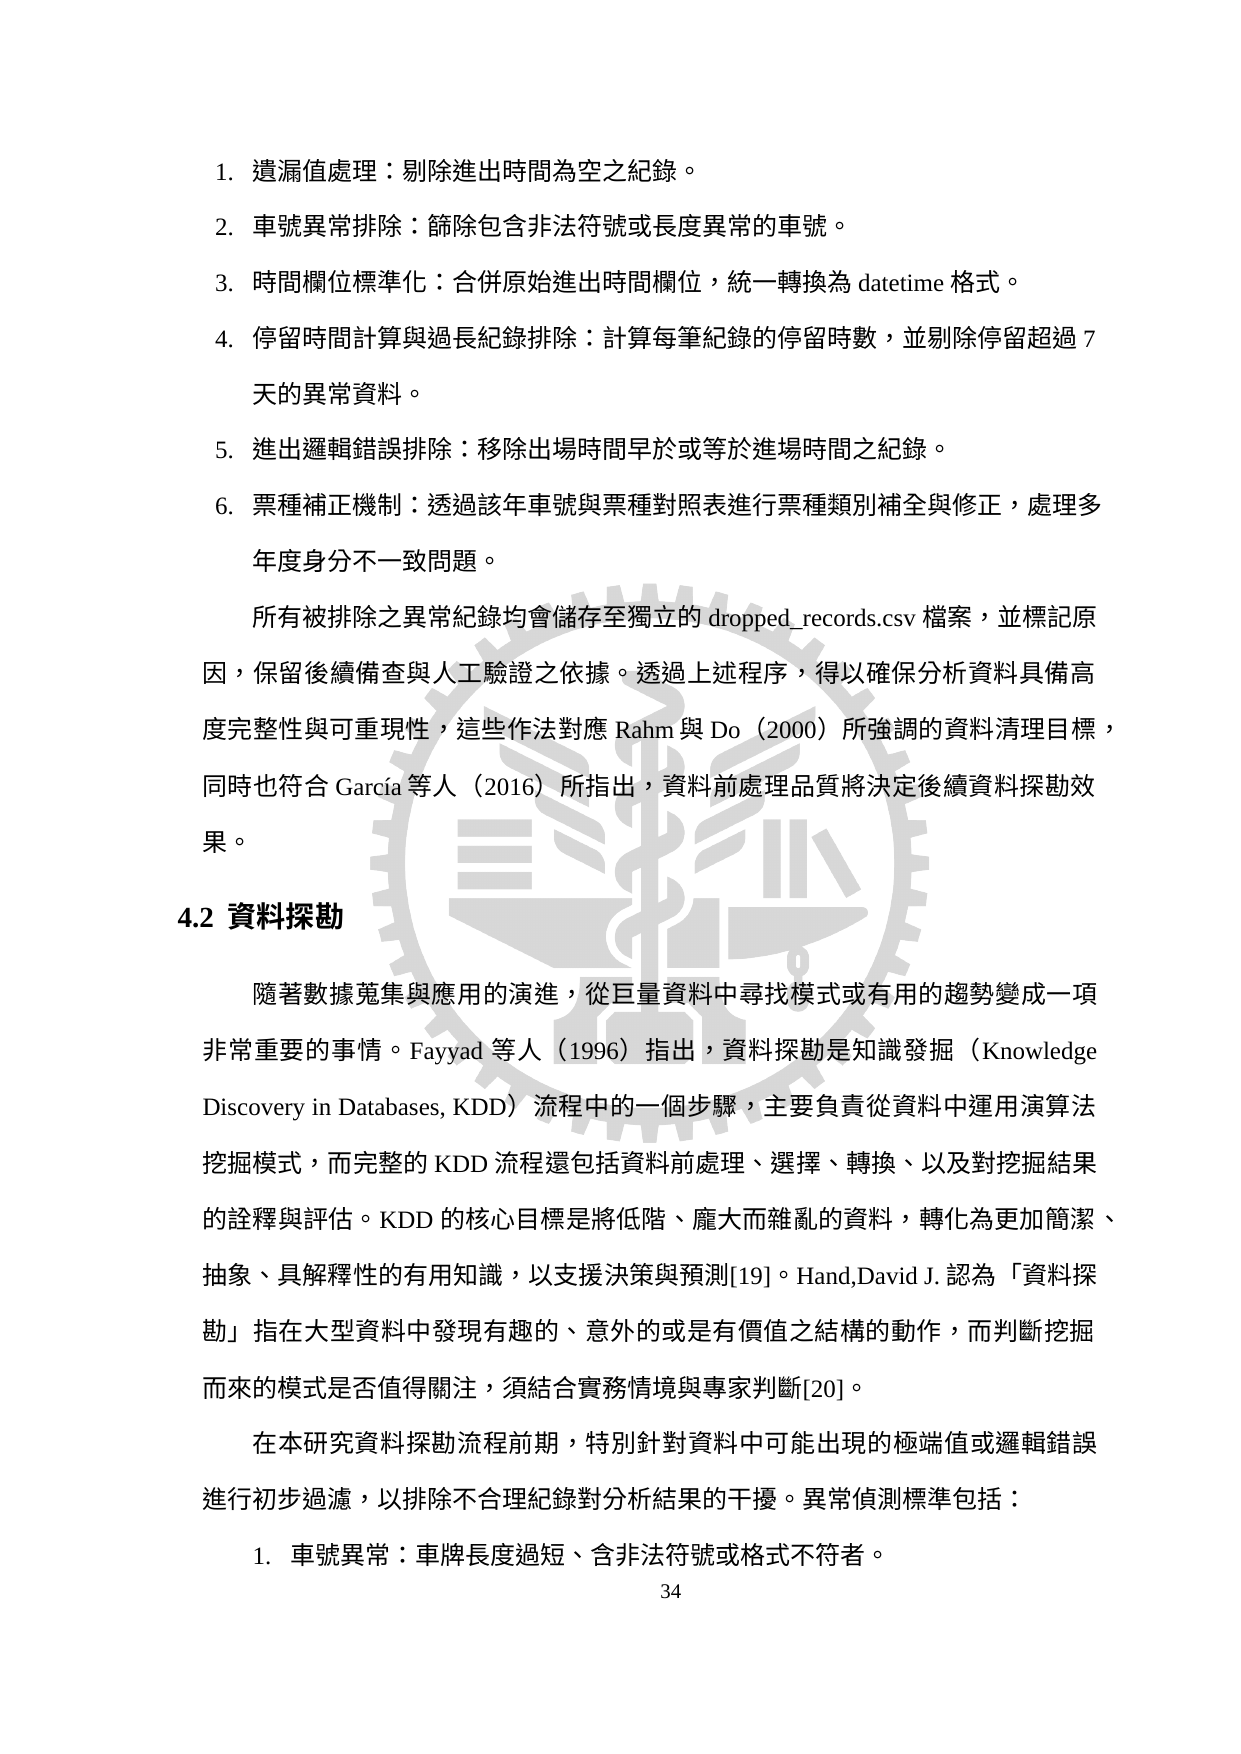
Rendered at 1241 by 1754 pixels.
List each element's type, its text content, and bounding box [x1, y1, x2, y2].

subtitle 資料探勘 [177, 877, 1097, 952]
list 車號異常排除：篩除包含非法符號或長度異常的車號。 [215, 206, 1122, 244]
text 隨著數據蒐集與應用的演進，從巨量資料中尋找模式或有用的趨勢變成一項非常重要的事情。Fayyad 等人（1996）指出，資料探勘是知識發掘（Knowledge Discovery in Databases, KDD）流程中的一個步驟，主要負責從資料中運用演算法挖掘模式，而完整的 KDD 流程還包括資料前處理、選擇、轉換、以及對挖掘結果的詮釋與評估。KDD 的核心目標是將低階、龐大而雜亂的資料，轉化為更加簡潔、抽象、具解釋性的有用知識，以支援決策與預測[19]。Hand,David J. 認為「資料探勘」指在大型資料中發現有趣的、意外的或是有價值之結構的動作，而判斷挖掘而來的模式是否值得關注，須結合實務情境與專家判斷[20]。 [202, 974, 1097, 1405]
list 時間欄位標準化：合併原始進出時間欄位，統一轉換為 datetime 格式。 [215, 262, 1122, 299]
list 車號異常：車牌長度過短、含非法符號或格式不符者。 [252, 1535, 1097, 1572]
text 所有被排除之異常紀錄均會儲存至獨立的 dropped_records.csv 檔案，並標記原因，保留後續備查與人工驗證之依據。透過上述程序，得以確保分析資料具備高度完整性與可重現性，這些作法對應Rahm與Do（2000）所強調的資料清理目標，同時也符合García等人（2016）所指出，資料前處理品質將決定後續資料探勘效果。 [202, 597, 1097, 859]
text 在本研究資料探勘流程前期，特別針對資料中可能出現的極端值或邏輯錯誤進行初步過濾，以排除不合理紀錄對分析結果的干擾。異常偵測標準包括： [202, 1423, 1097, 1517]
list 停留時間計算與過長紀錄排除：計算每筆紀錄的停留時數，並剔除停留超過 7 天的異常資料。 [215, 317, 1122, 411]
list 進出邏輯錯誤排除：移除出場時間早於或等於進場時間之紀錄。 [215, 429, 1122, 467]
list 遺漏值處理：剔除進出時間為空之紀錄。 [215, 151, 1122, 188]
list 票種補正機制：透過該年車號與票種對照表進行票種類別補全與修正，處理多年度身分不一致問題。 [215, 485, 1122, 579]
